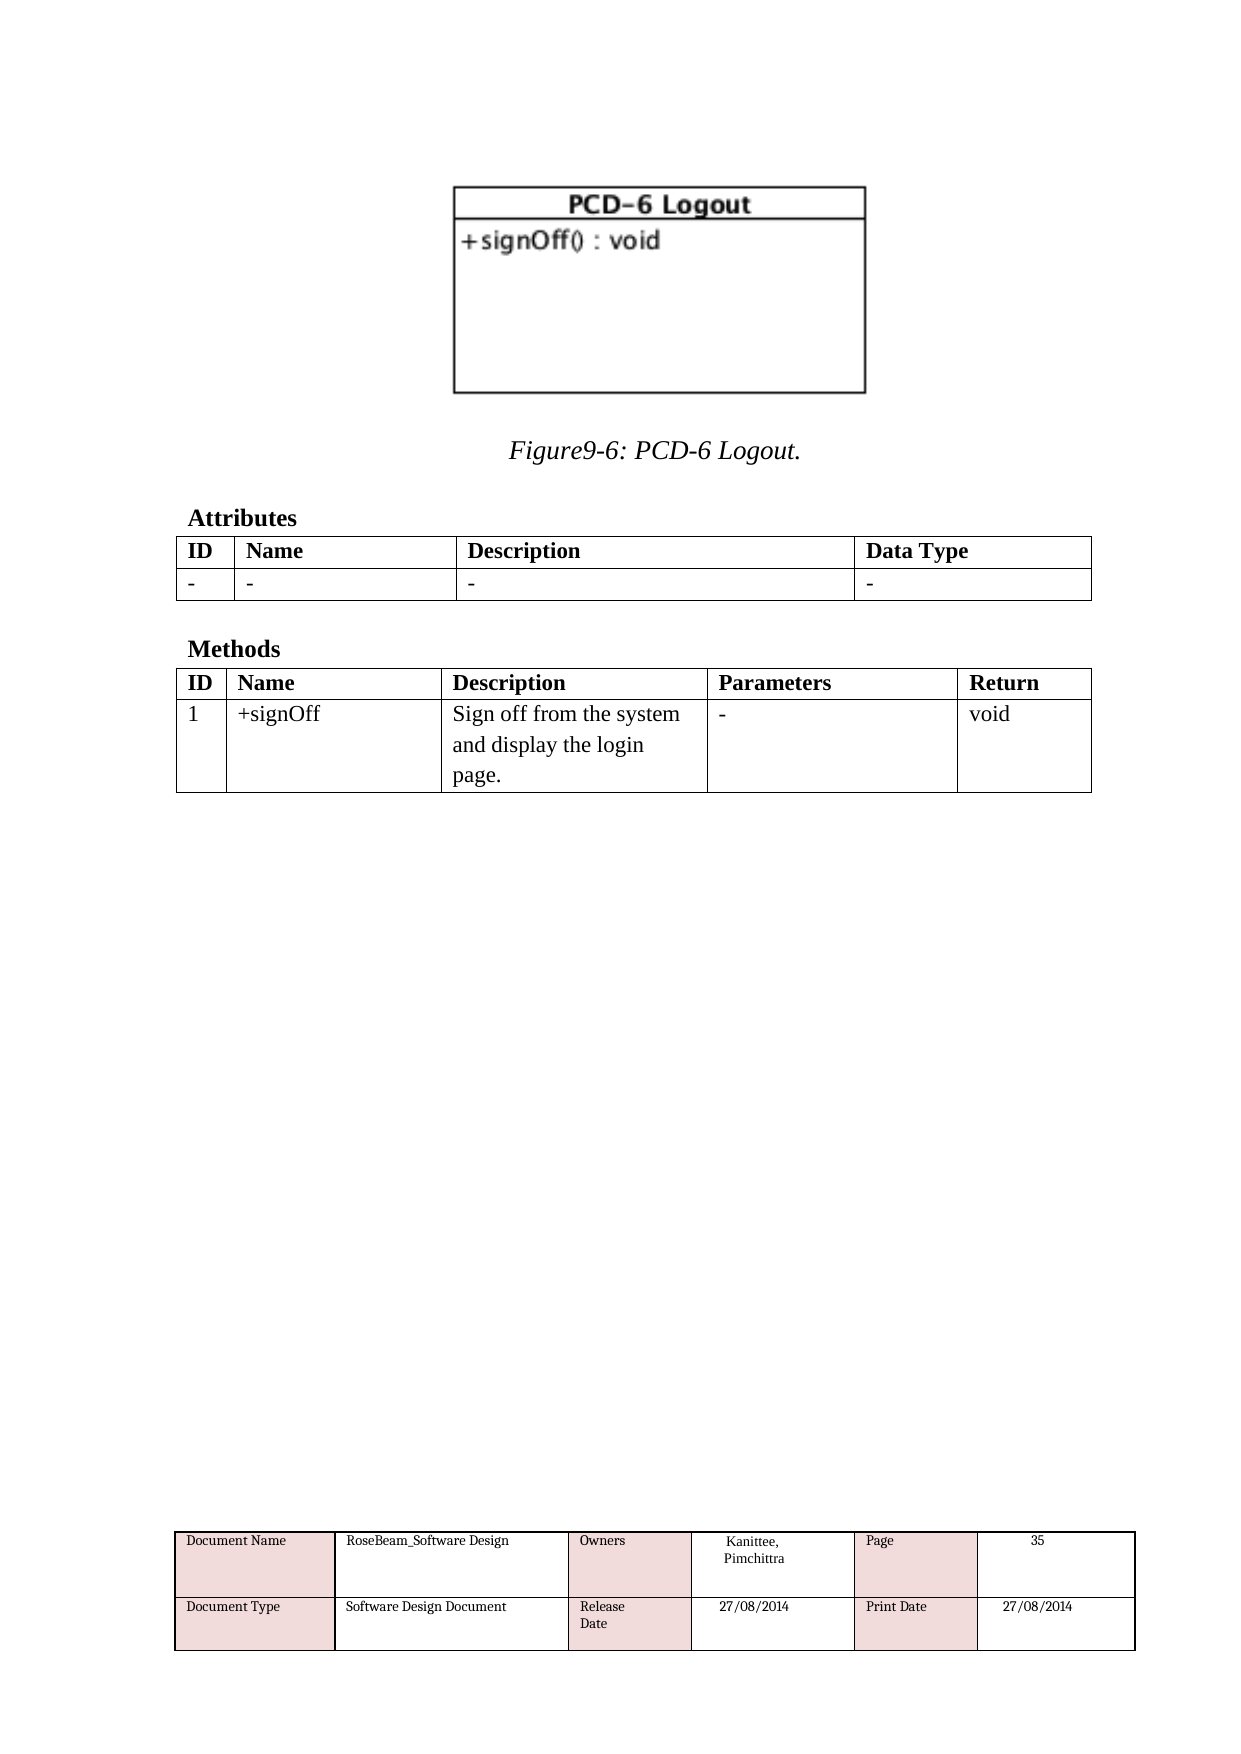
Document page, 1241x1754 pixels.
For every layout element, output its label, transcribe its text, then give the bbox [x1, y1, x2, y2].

table_cell 1 [177, 700, 226, 792]
table_cell +signOff [227, 700, 441, 792]
table_header ID [177, 669, 226, 699]
table_header Description [442, 669, 707, 699]
table_header ID [177, 537, 234, 568]
table_cell Sign off from the system and display the login page. [442, 700, 707, 792]
table_header Return [958, 669, 1091, 699]
table_cell void [958, 700, 1091, 792]
picture [412, 150, 898, 430]
table_cell - [708, 700, 957, 792]
table_cell - [855, 569, 1091, 600]
text Figure9-6: PCD-6 Logout. [187, 434, 1123, 499]
table_header Data Type [855, 537, 1091, 568]
table_cell - [177, 569, 234, 600]
table_header Description [457, 537, 854, 568]
table_header Name [235, 537, 456, 568]
table_header Parameters [708, 669, 957, 699]
table_cell - [235, 569, 456, 600]
text Attributes [187, 503, 1123, 532]
table_header Name [227, 669, 441, 699]
table_cell - [457, 569, 854, 600]
text Methods [187, 634, 1123, 663]
